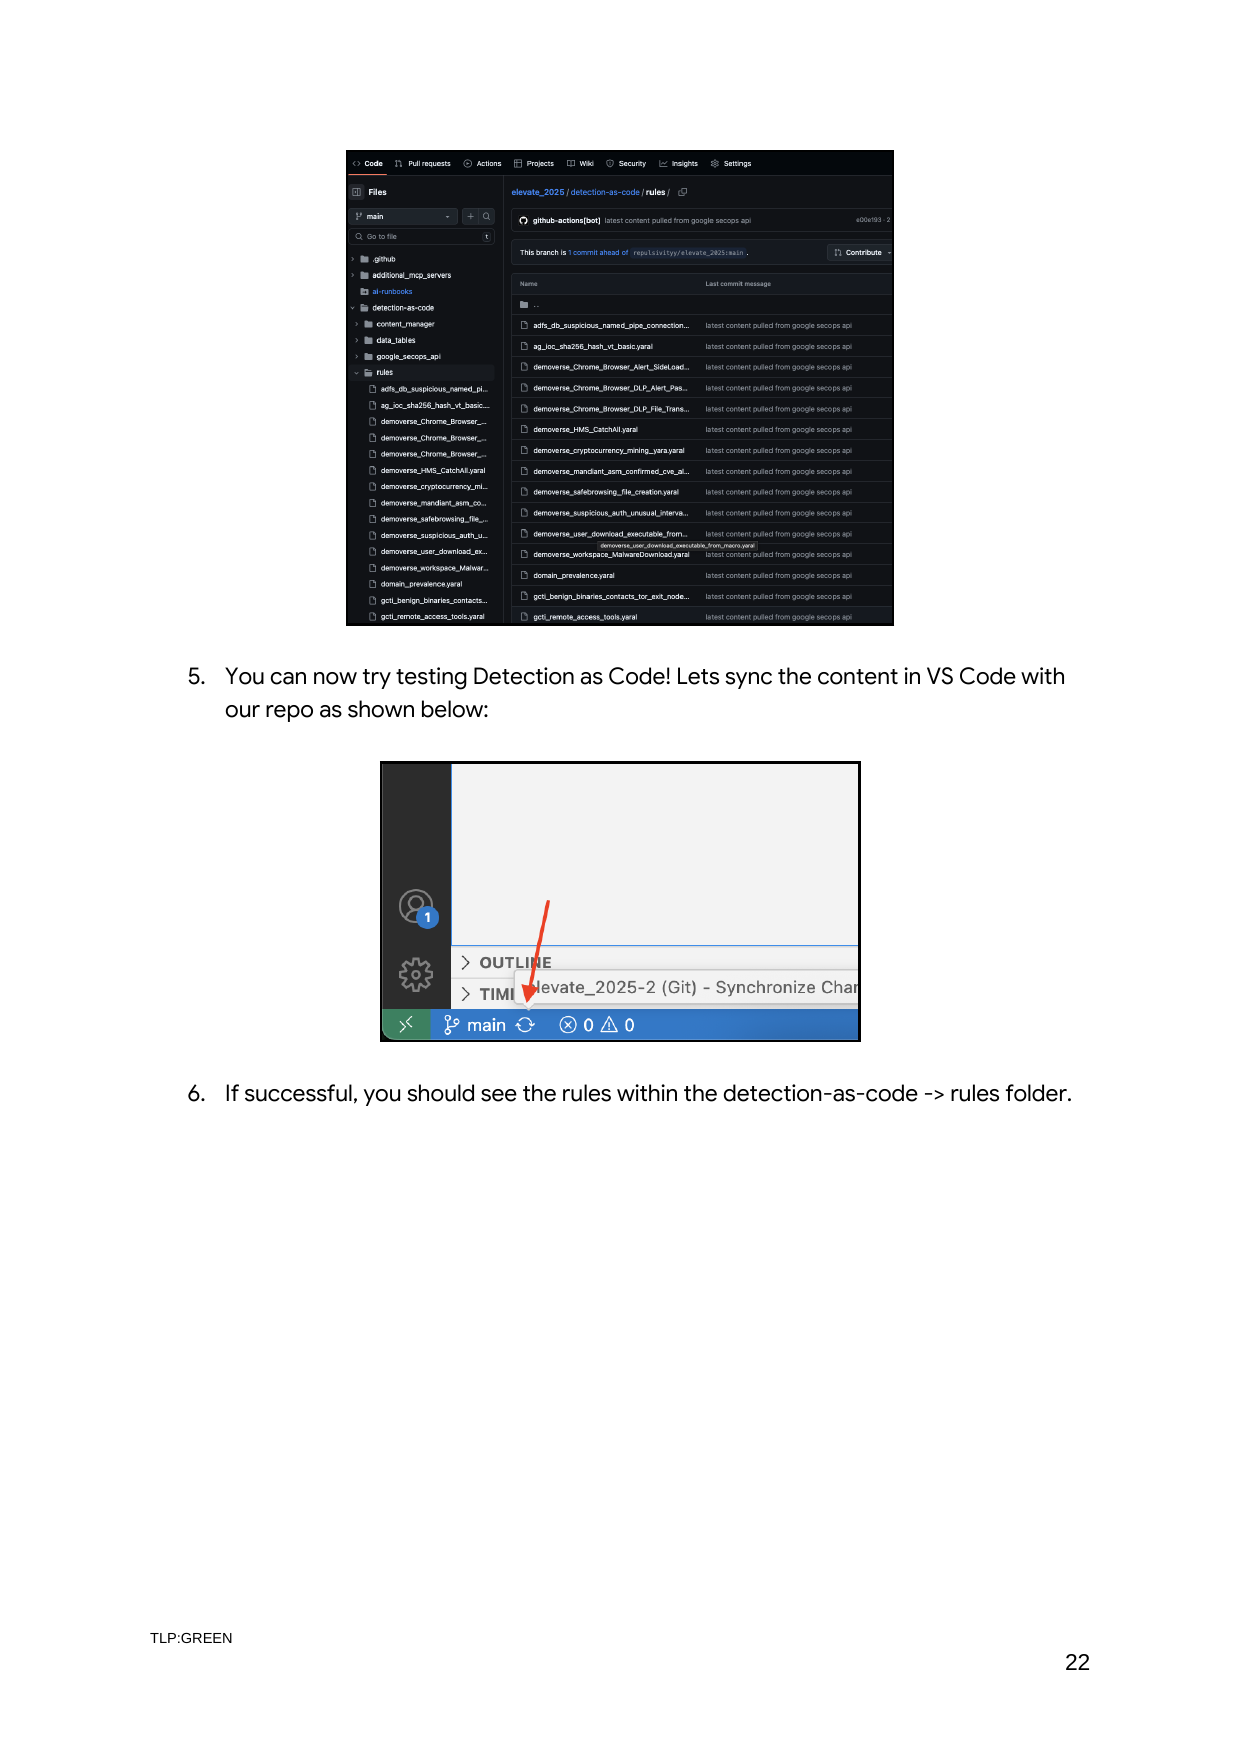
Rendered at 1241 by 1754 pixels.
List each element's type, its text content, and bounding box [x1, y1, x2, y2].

list If successful, you should see the rules within the detection-as-code -> rules folder. [187, 1079, 1090, 1107]
picture [382, 764, 858, 1040]
picture [348, 152, 892, 623]
list You can now try testing Detection as Code! Lets sync the content in VS Code with our repo as shown below: [187, 662, 1090, 724]
